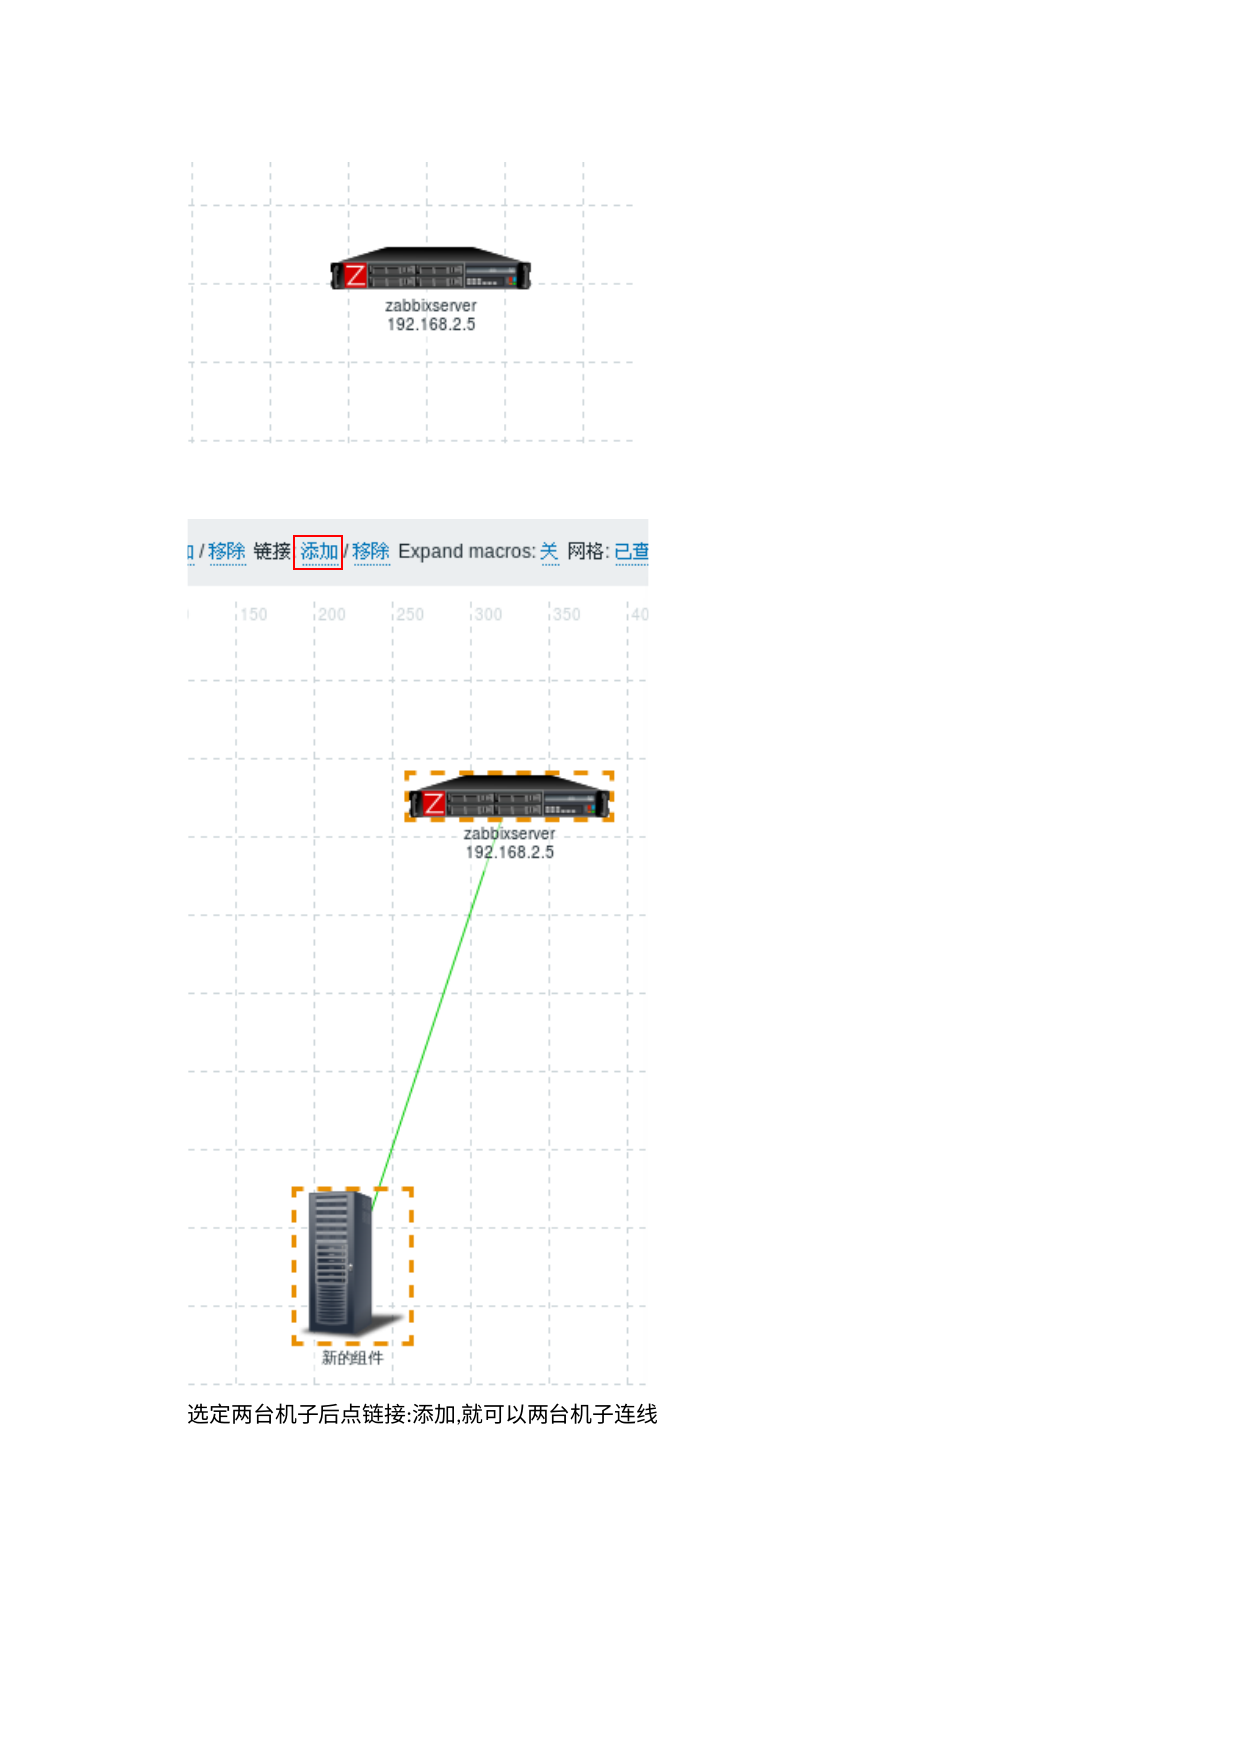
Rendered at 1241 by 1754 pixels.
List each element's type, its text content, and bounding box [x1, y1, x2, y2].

picture [187, 162, 636, 445]
text 选定两台机子后点链接:添加,就可以两台机子连线 [187, 1397, 1053, 1429]
picture [187, 519, 649, 1387]
